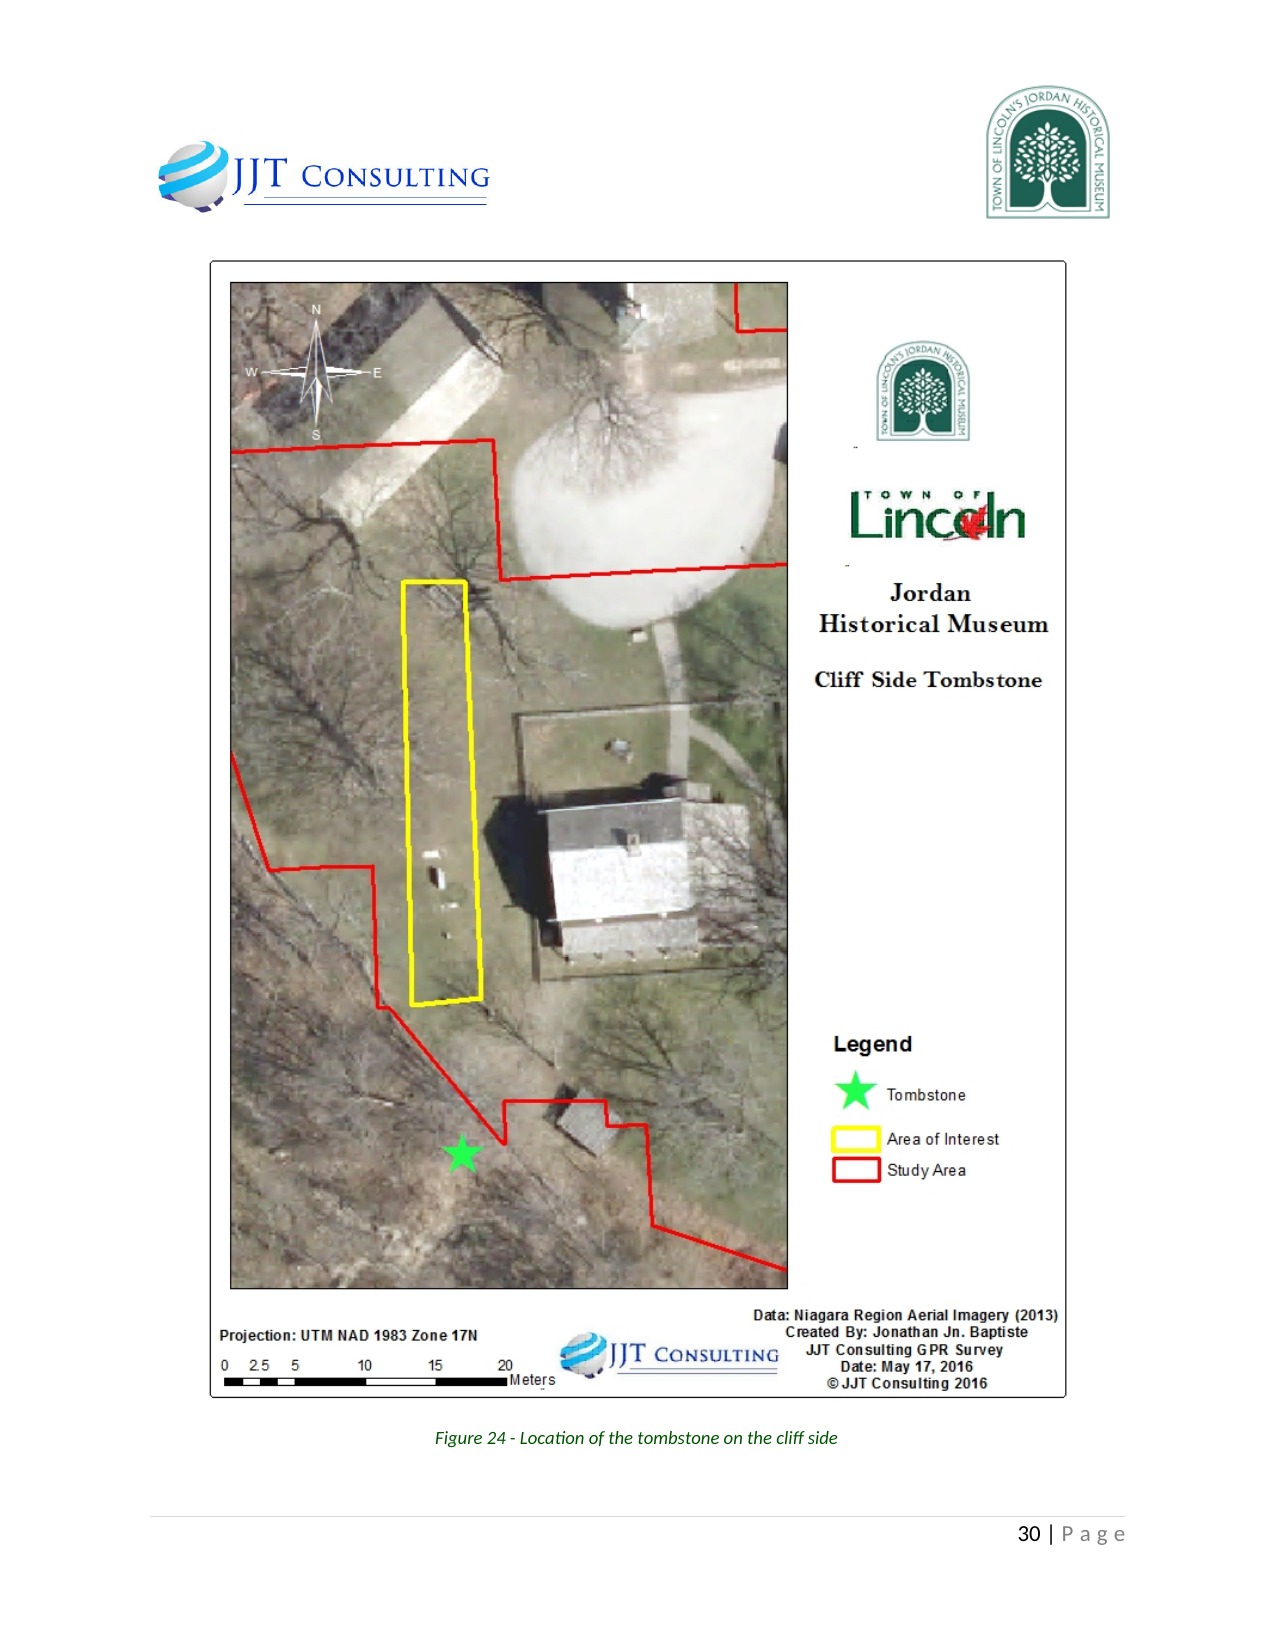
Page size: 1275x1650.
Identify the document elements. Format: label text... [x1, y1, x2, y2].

text Figure 24 - Location of the tombstone on the cliff side [150, 1426, 1125, 1449]
picture [150, 130, 504, 228]
picture [204, 255, 1071, 1402]
